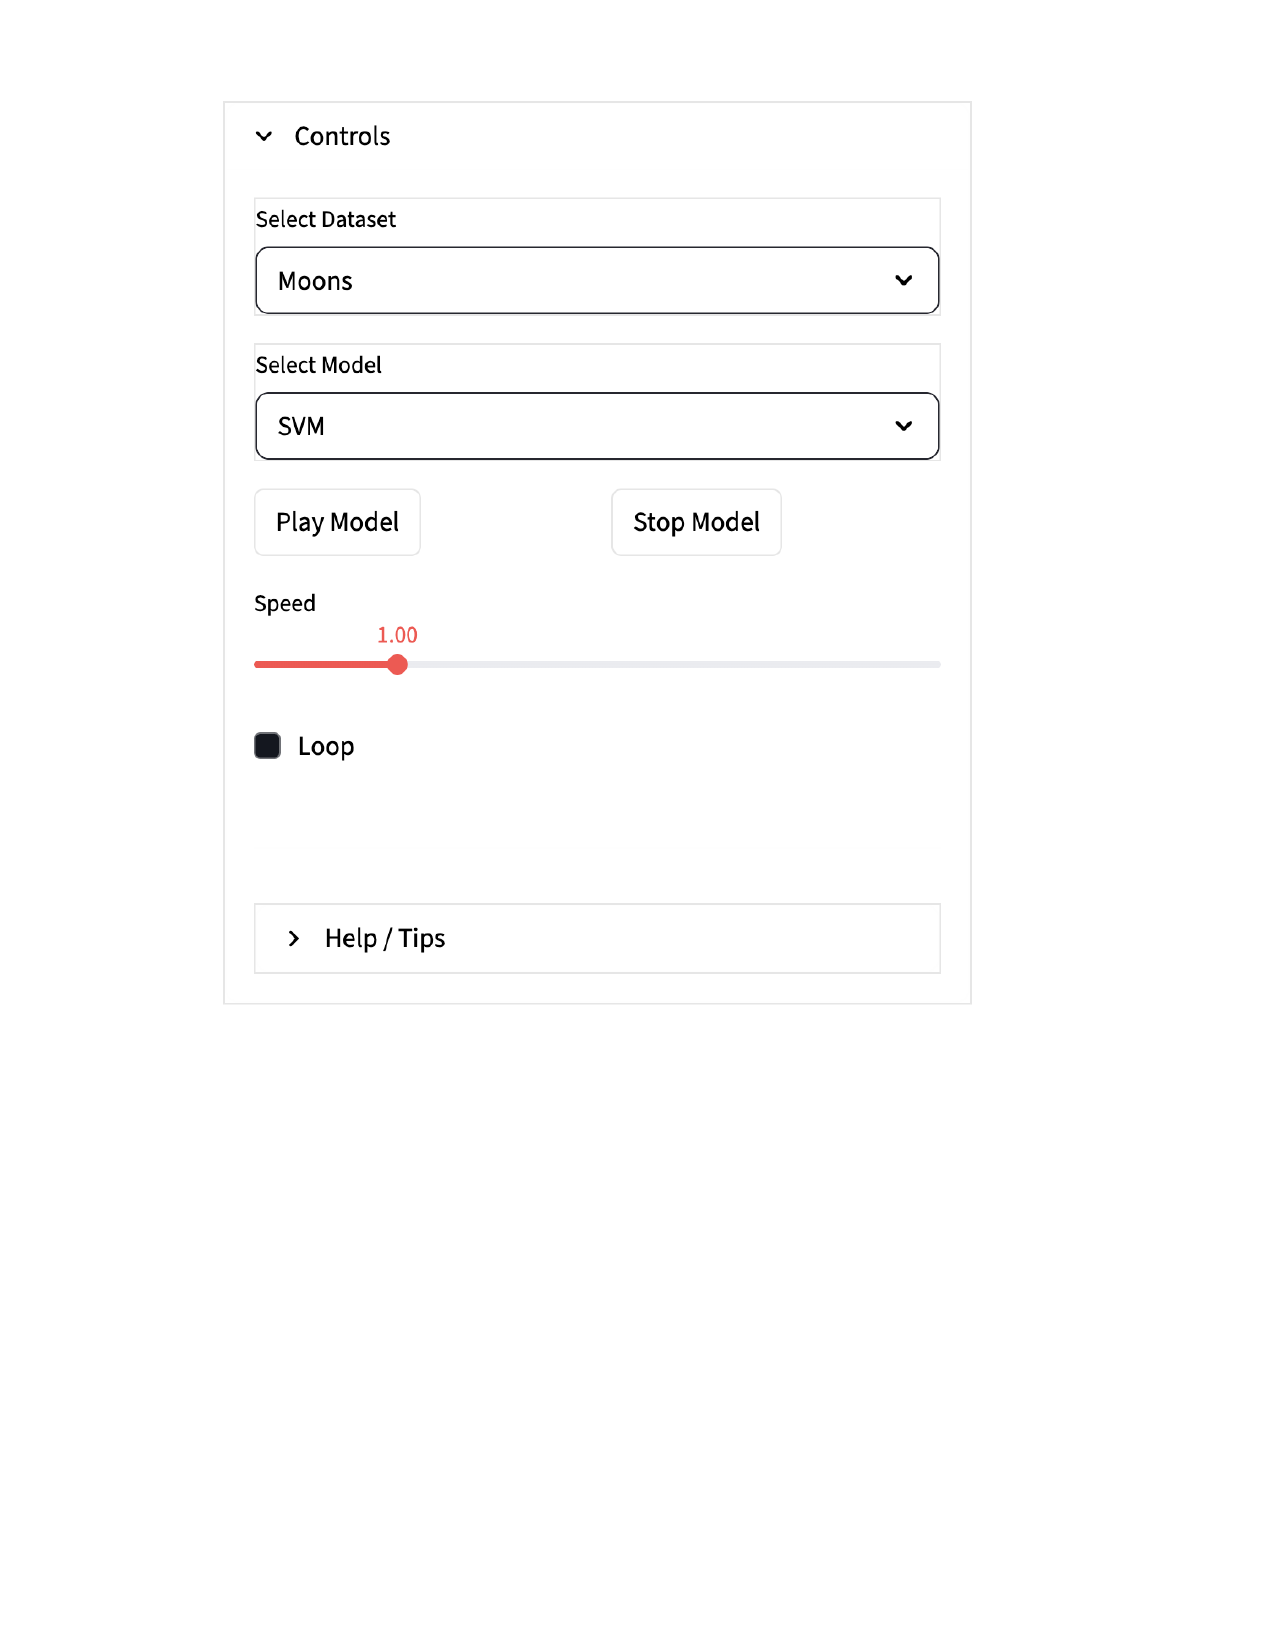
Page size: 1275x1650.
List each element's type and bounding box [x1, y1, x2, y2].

picture [206, 82, 994, 1021]
